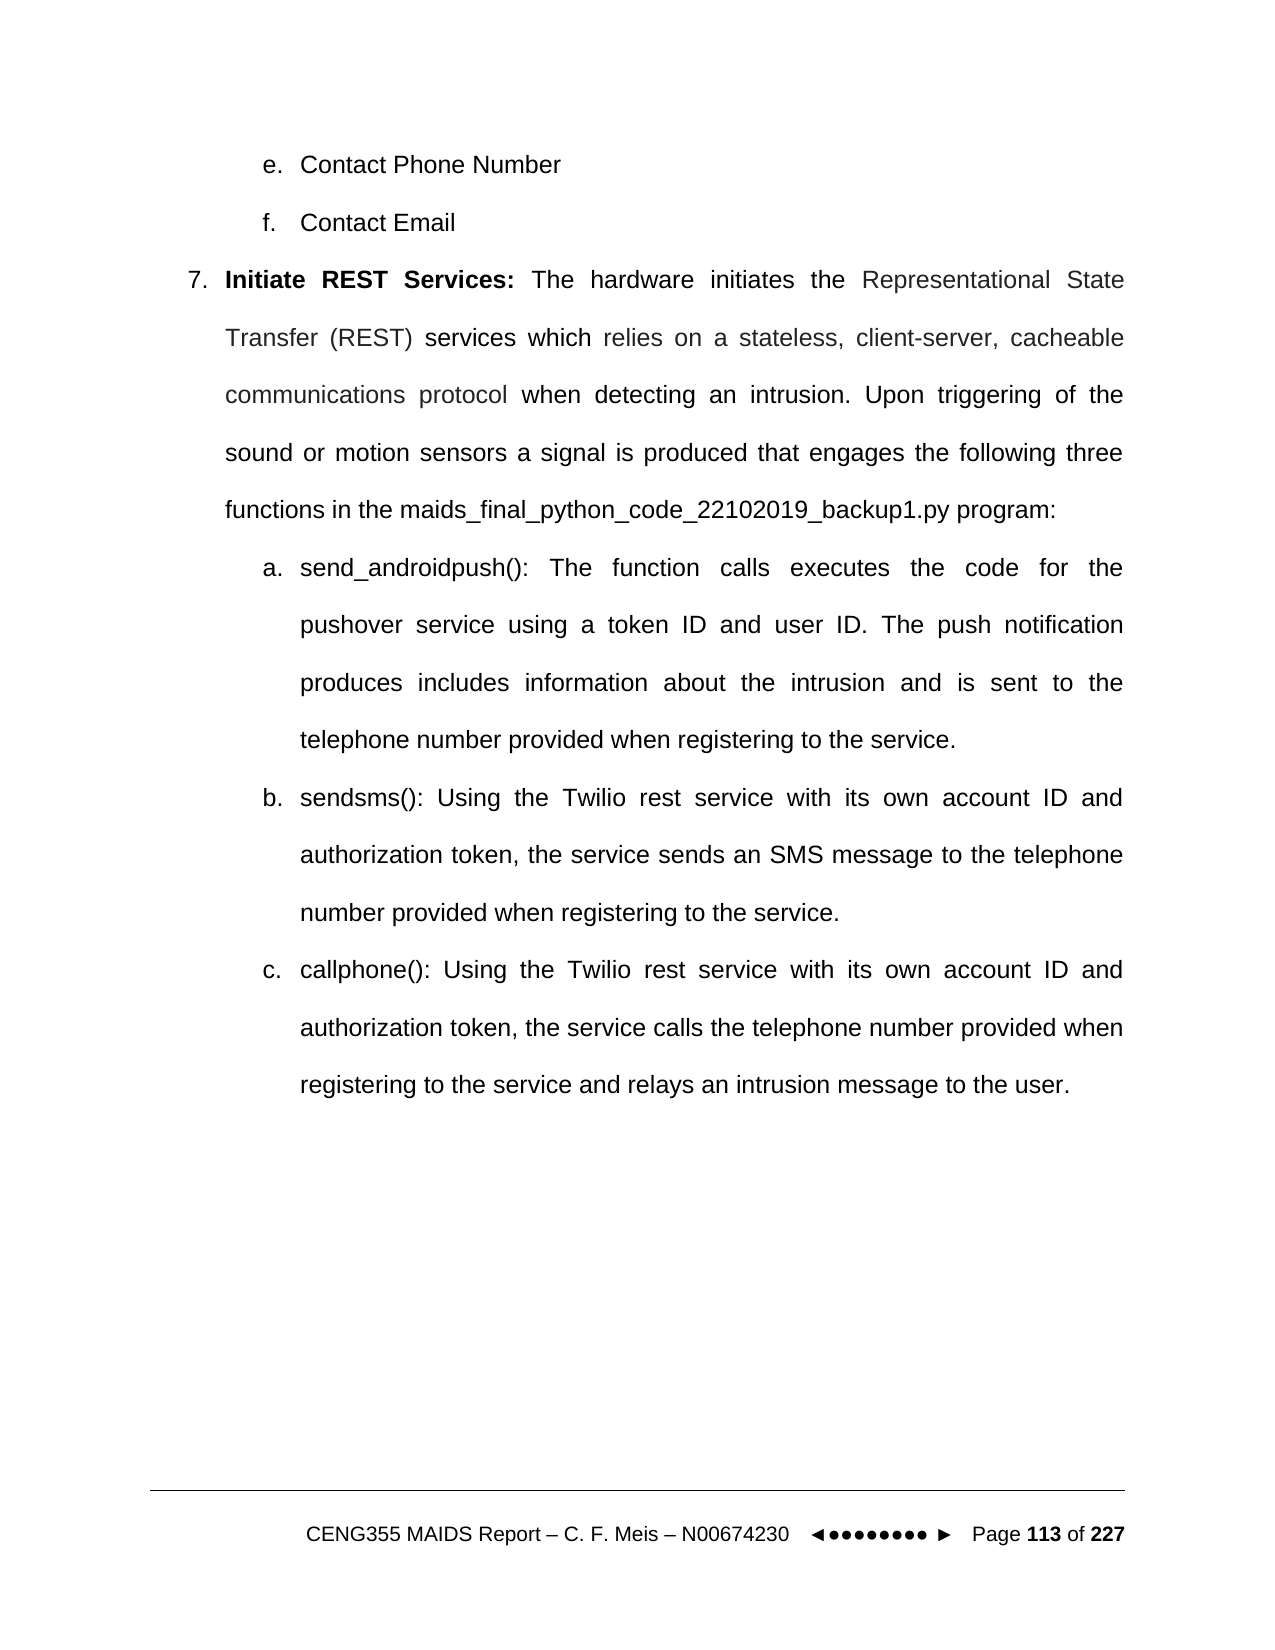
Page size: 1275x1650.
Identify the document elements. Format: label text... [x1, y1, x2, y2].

list sendsms(): Using the Twilio rest service with its own account ID and authorization token, the service sends an SMS message to the telephone number provided when registering to the service. [262, 782, 1125, 926]
list callphone(): Using the Twilio rest service with its own account ID and authorization token, the service calls the telephone number provided when registering to the service and relays an intrusion message to the user. [262, 955, 1125, 1099]
list Initiate REST Services: The hardware initiates the Representational State Transfer (REST) services which relies on a stateless, client-server, cacheable communications protocol when detecting an intrusion. Upon triggering of the sound or motion sensors a signal is produced that engages the following three functions in the maids_final_python_code_22102019_backup1.py program: [187, 265, 1125, 524]
list Contact Phone Number [262, 150, 1125, 179]
list send_androidpush(): The function calls executes the code for the pushover service using a token ID and user ID. The push notification produces includes information about the intrusion and is sent to the telephone number provided when registering to the service. [262, 552, 1125, 754]
list Contact Email [262, 207, 1125, 236]
